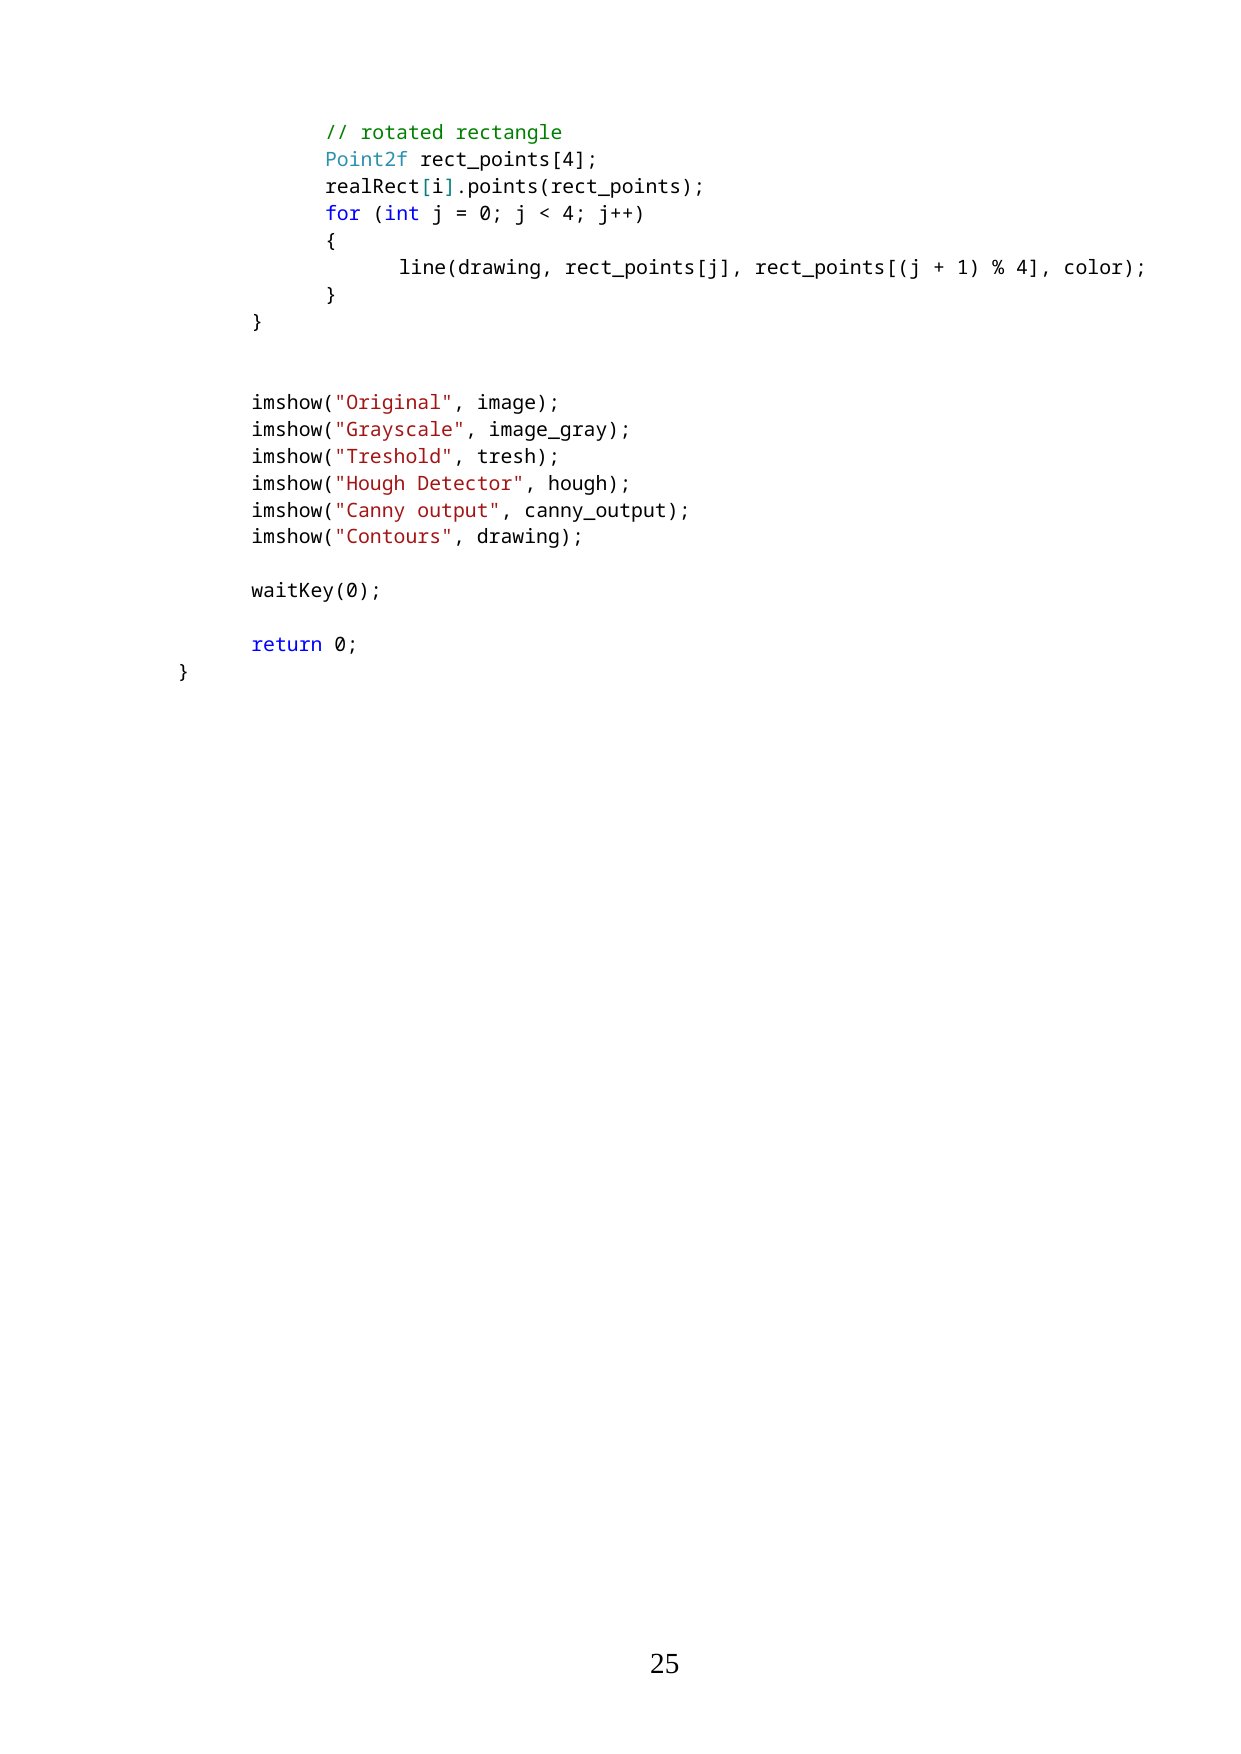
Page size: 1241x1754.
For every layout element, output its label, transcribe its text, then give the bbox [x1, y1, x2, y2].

text imshow("Original", image); [177, 388, 1152, 415]
text imshow("Treshold", tresh); [177, 442, 1152, 469]
text imshow("Contours", drawing); [177, 523, 1152, 550]
text imshow("Grayscale", image_gray); [177, 415, 1152, 442]
text realRect[i].points(rect_points); [177, 172, 1152, 199]
text } [177, 307, 1152, 334]
text return 0; [177, 631, 1152, 658]
text Point2f rect_points[4]; [177, 145, 1152, 172]
text // rotated rectangle [177, 118, 1152, 145]
text imshow("Hough Detector", hough); [177, 469, 1152, 496]
text } [177, 658, 1152, 685]
text waitKey(0); [177, 577, 1152, 604]
text for (int j = 0; j < 4; j++) [177, 199, 1152, 226]
text } [177, 280, 1152, 307]
text imshow("Canny output", canny_output); [177, 496, 1152, 523]
text line(drawing, rect_points[j], rect_points[(j + 1) % 4], color); [177, 253, 1152, 280]
text { [177, 226, 1152, 253]
